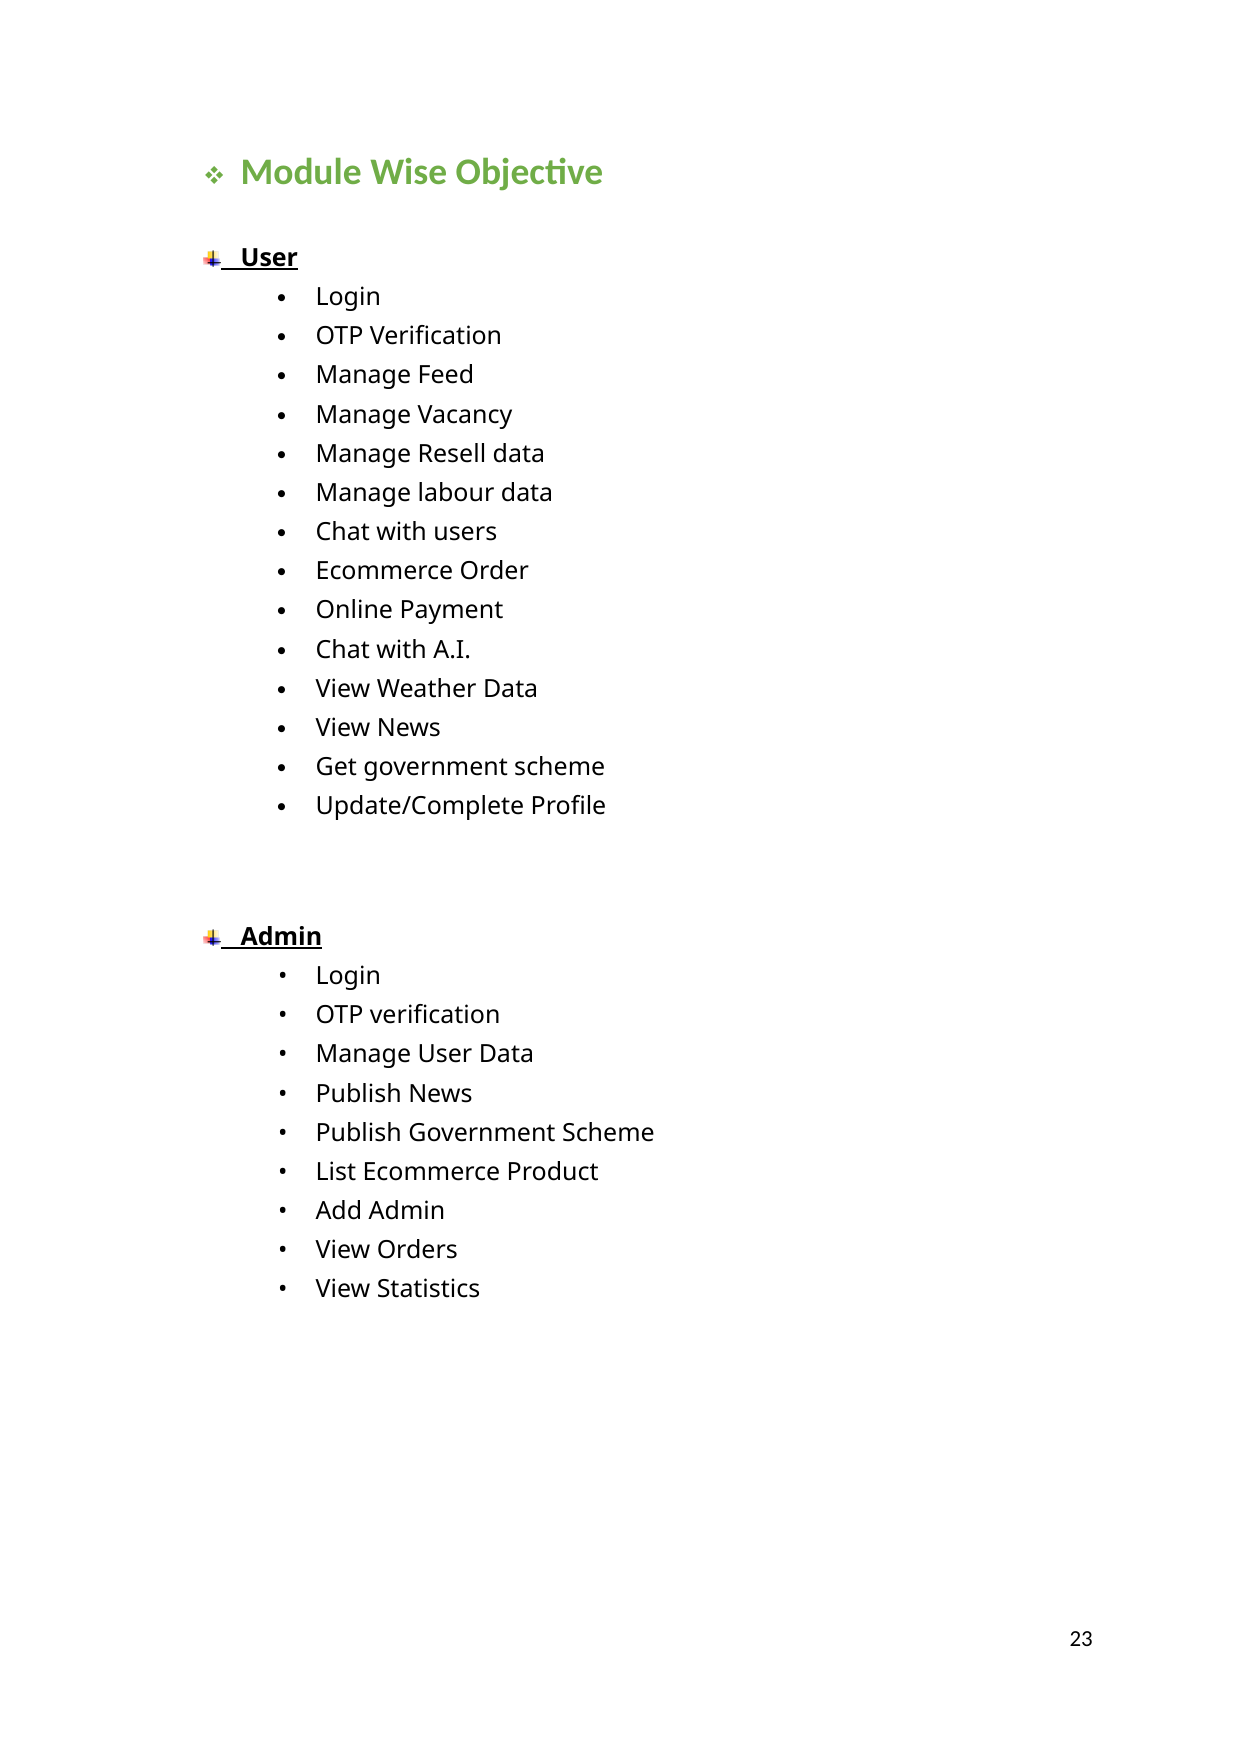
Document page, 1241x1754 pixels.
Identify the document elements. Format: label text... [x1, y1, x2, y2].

list Chat with A.I. [278, 631, 1092, 665]
list Manage Feed [278, 357, 1092, 391]
list Manage Vacancy [278, 396, 1092, 430]
list Get government scheme [278, 749, 1092, 783]
list OTP Verification [278, 318, 1092, 352]
picture [203, 249, 221, 267]
list Publish News [278, 1075, 1092, 1109]
picture [203, 928, 221, 946]
list Chat with users [278, 514, 1092, 548]
list Online Payment [278, 592, 1092, 626]
list Login [278, 279, 1092, 313]
list Login [278, 958, 1092, 992]
list User [203, 239, 1092, 274]
list Module Wise Objective [203, 148, 1092, 193]
list View Weather Data [278, 670, 1092, 704]
list Update/Complete Profile [278, 788, 1092, 822]
list View News [278, 709, 1092, 744]
list Ecommerce Order [278, 553, 1092, 587]
list Admin [203, 918, 1092, 953]
list Manage User Data [278, 1036, 1092, 1070]
list Add Admin [278, 1193, 1092, 1227]
list View Statistics [278, 1271, 1092, 1305]
list List Ecommerce Product [278, 1153, 1092, 1188]
list Publish Government Scheme [278, 1114, 1092, 1148]
list Manage Resell data [278, 435, 1092, 469]
list OTP verification [278, 997, 1092, 1031]
list Manage labour data [278, 474, 1092, 509]
list View Orders [278, 1232, 1092, 1266]
